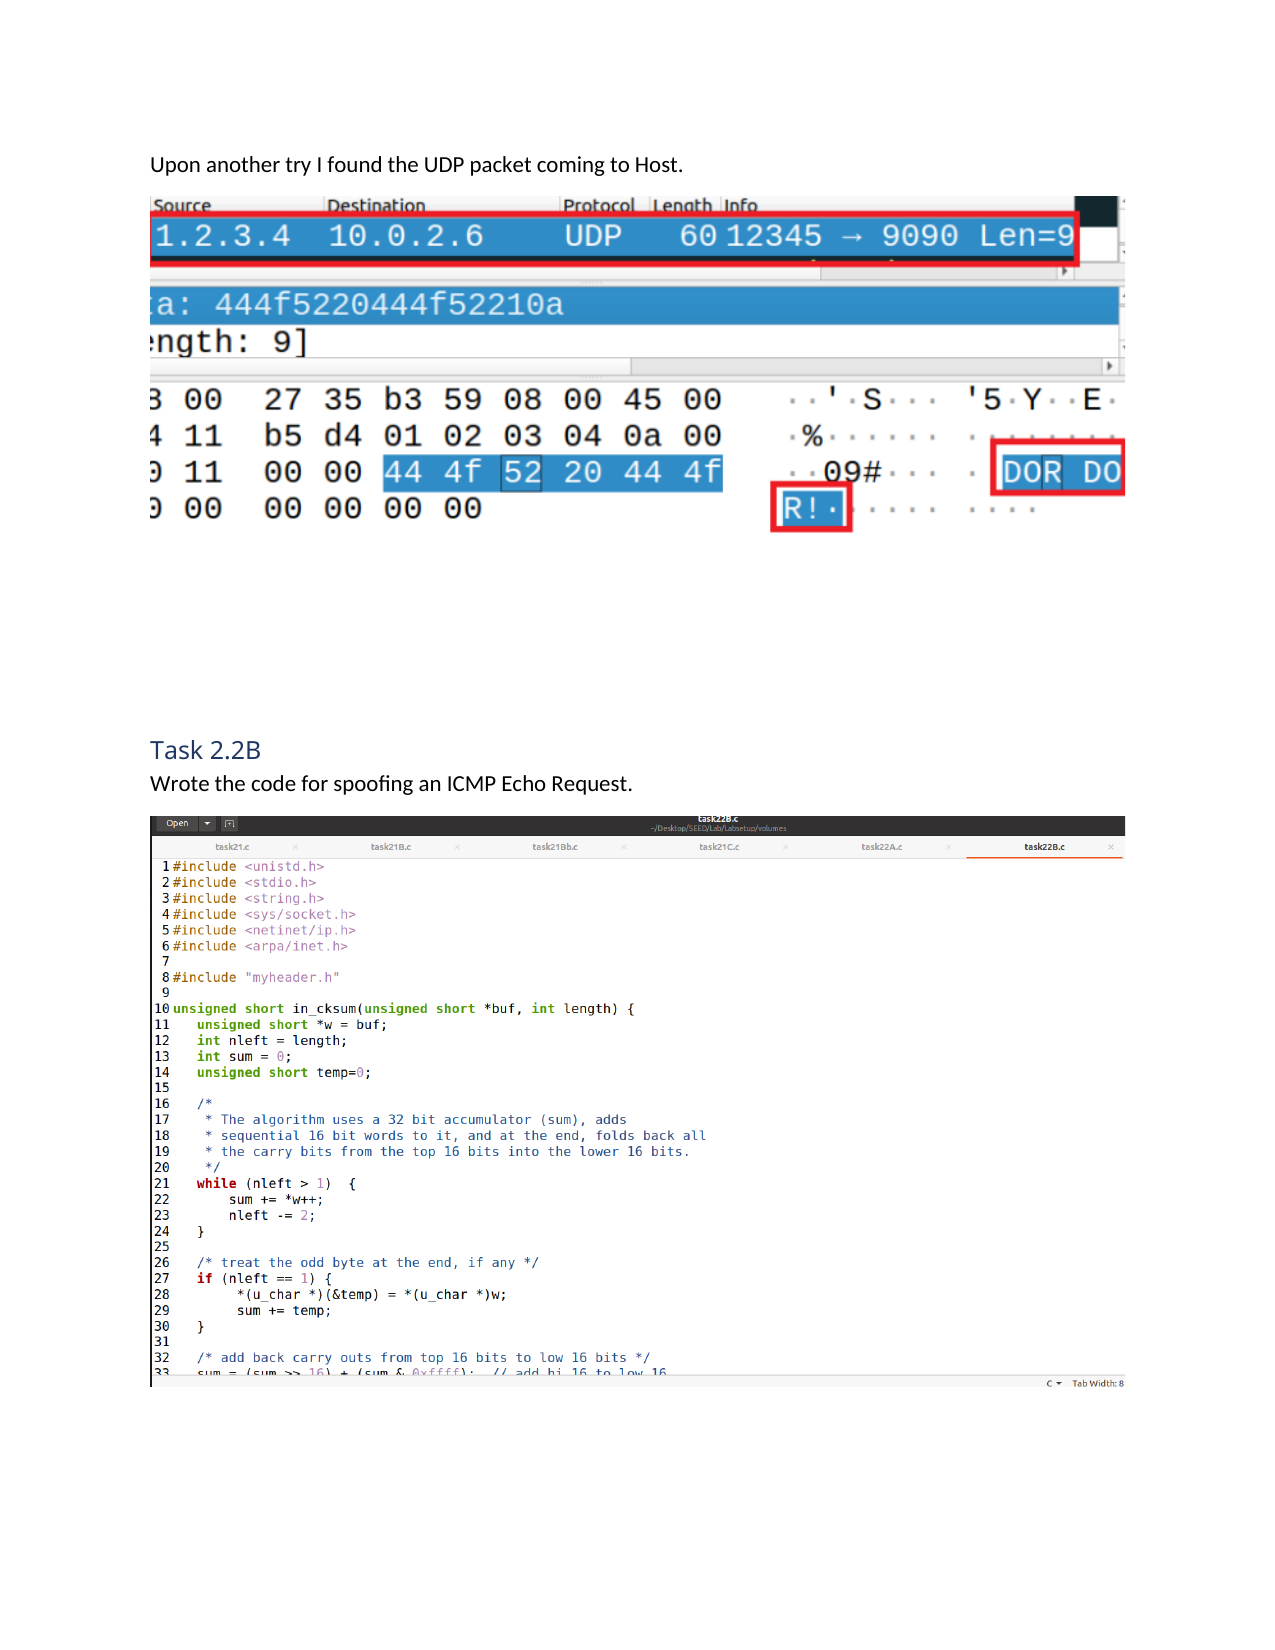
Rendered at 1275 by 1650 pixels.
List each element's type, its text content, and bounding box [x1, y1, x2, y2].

subtitle Task 2.2B [150, 733, 1125, 767]
text Upon another try I found the UDP packet coming to Host. [150, 150, 1125, 178]
picture [150, 816, 1125, 1387]
text Wrote the code for spoofing an ICMP Echo Request. [150, 769, 1125, 798]
picture [150, 196, 1125, 667]
